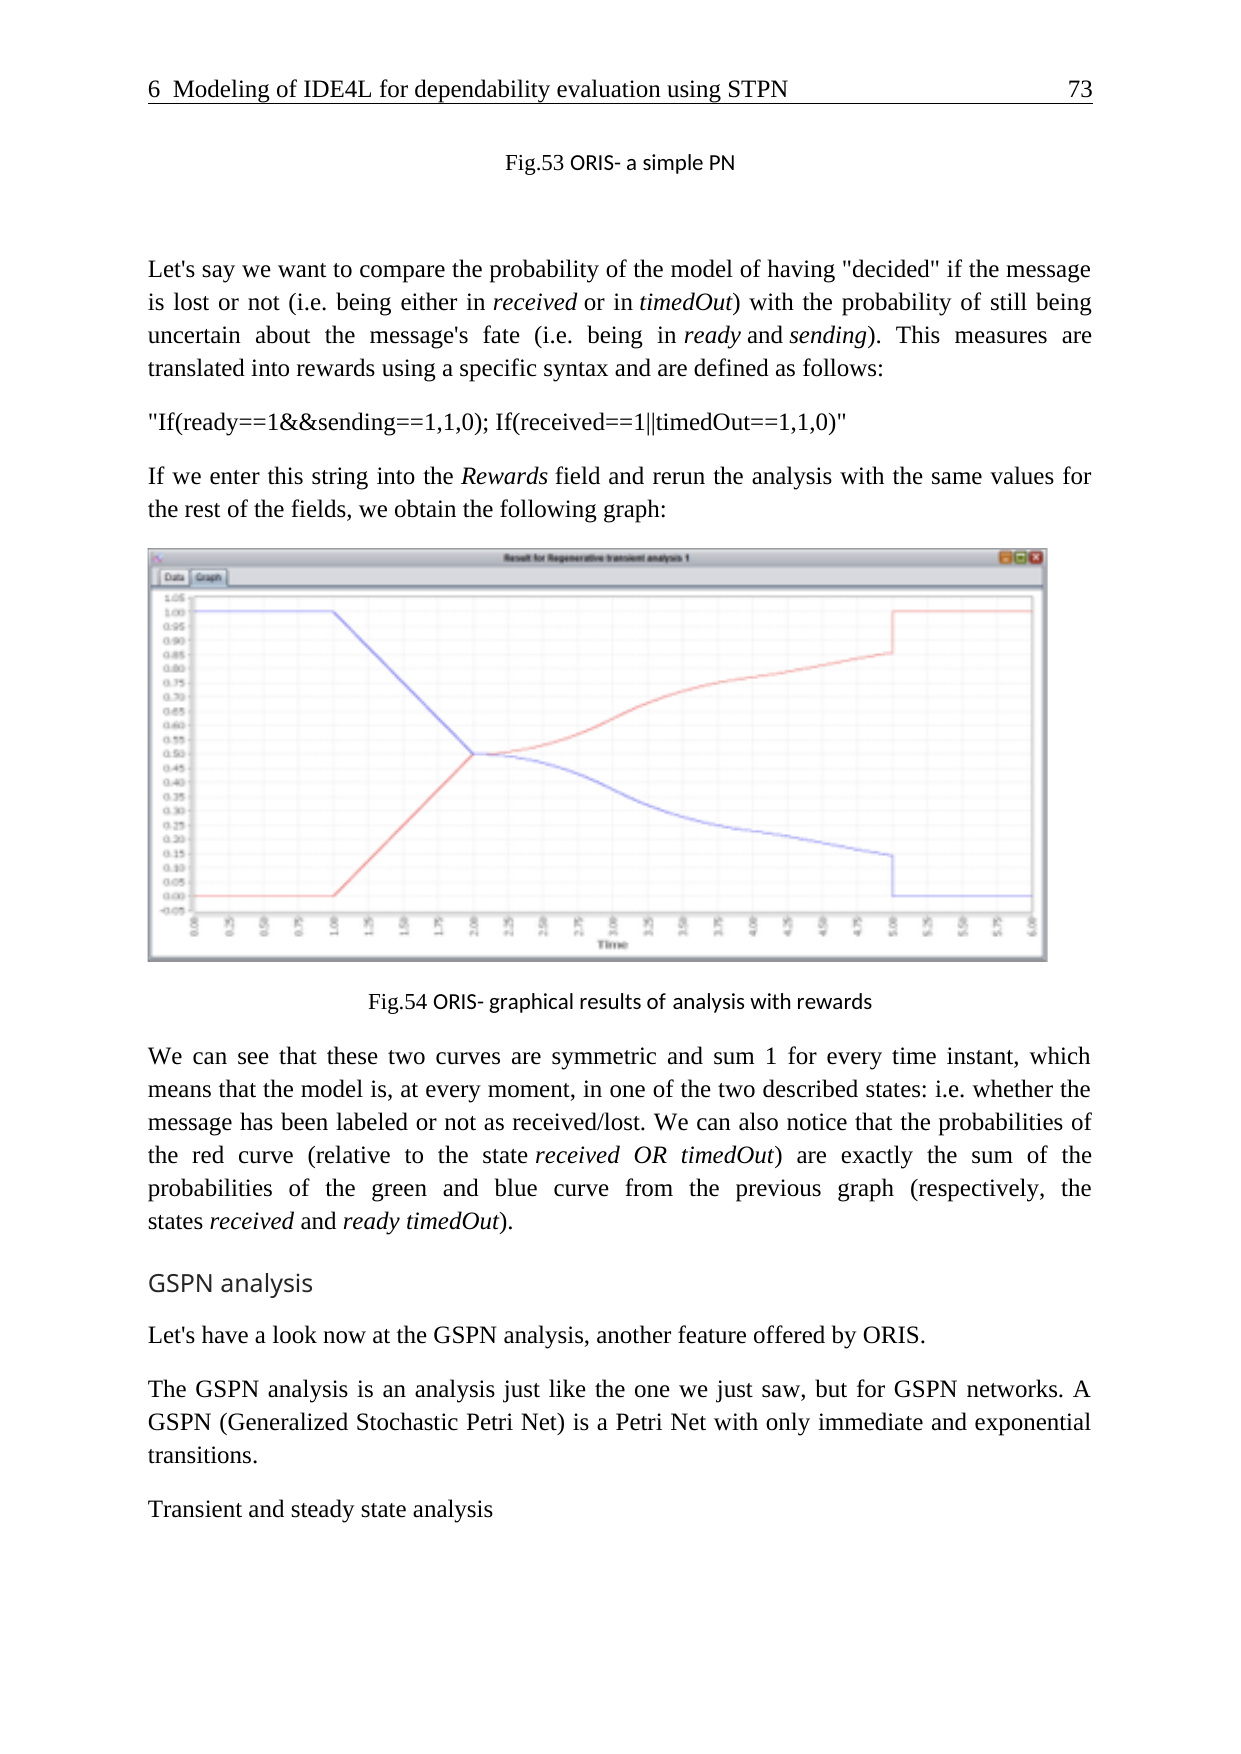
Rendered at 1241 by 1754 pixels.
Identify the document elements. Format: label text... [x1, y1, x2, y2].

text We can see that these two curves are symmetric and sum 1 for every time instant, which means that the model is, at every moment, in one of the two described states: i.e. whether the message has been labeled or not as received/lost. We can also notice that the probabilities of the red curve (relative to the state received OR timedOut) are exactly the sum of the probabilities of the green and blue curve from the previous graph (respectively, the states received and ready timedOut). [148, 1041, 1093, 1235]
text GSPN analysis [148, 1260, 1093, 1299]
text Let's have a look now at the GSPN analysis, another feature offered by ORIS. [148, 1320, 1093, 1349]
text "If(ready==1&&sending==1,1,0); If(received==1||timedOut==1,1,0)" [148, 407, 1093, 436]
text If we enter this string into the Rewards field and rerun the analysis with the same values for the rest of the fields, we obtain the following graph: [148, 461, 1093, 523]
text The GSPN analysis is an analysis just like the one we just saw, but for GSPN networks. A GSPN (Generalized Stochastic Petri Net) is a Petri Net with only immediate and exponential transitions. [148, 1374, 1093, 1469]
text Let's say we want to compare the probability of the model of having "decided" if the message is lost or not (i.e. being either in received or in timedOut) with the probability of still being uncertain about the message's fate (i.e. being in ready and sending). This measures are translated into rewards using a specific syntax and are defined as follows: [148, 254, 1093, 382]
text Transient and steady state analysis [148, 1494, 1093, 1523]
picture [147, 548, 1048, 962]
text Fig.53 ORIS- a simple PN [148, 148, 1093, 176]
text Fig.54 ORIS- graphical results of analysis with rewards [148, 987, 1093, 1015]
